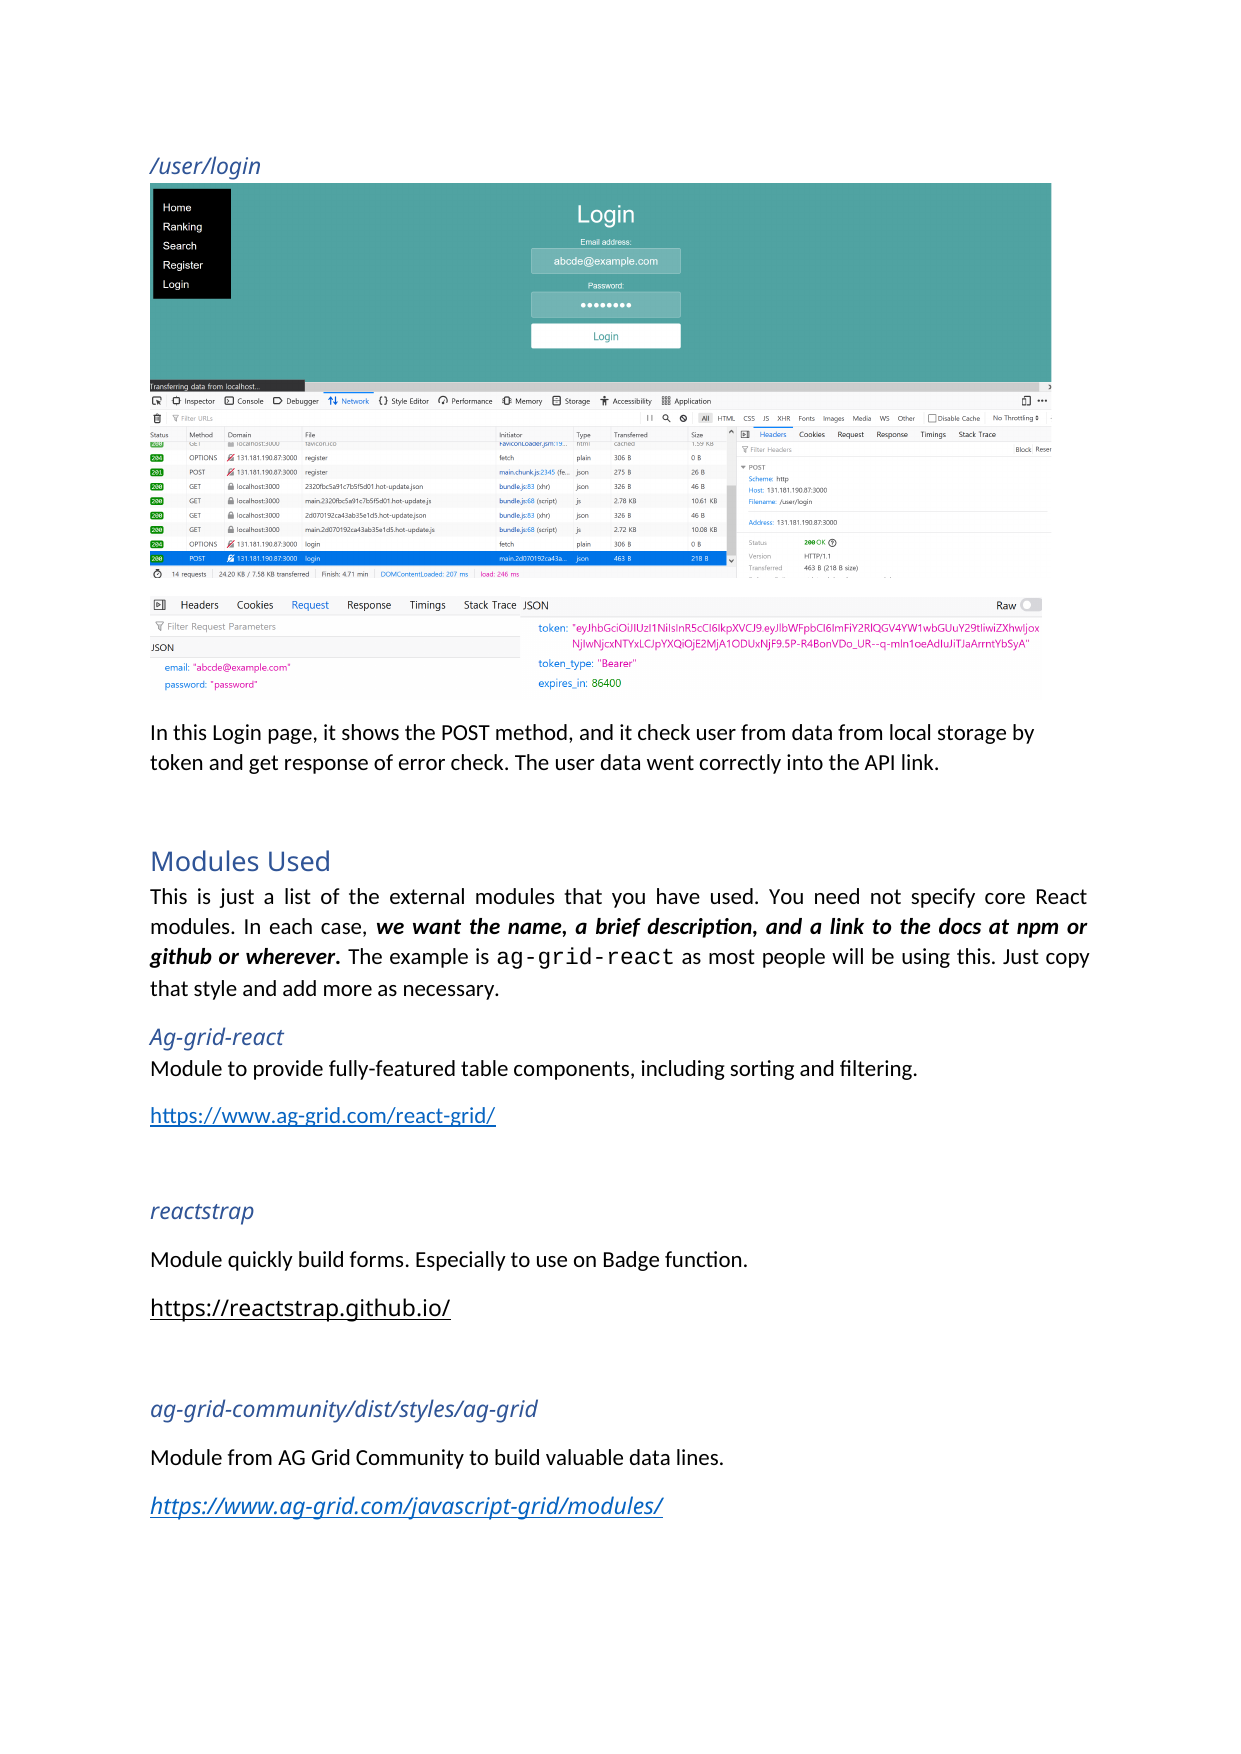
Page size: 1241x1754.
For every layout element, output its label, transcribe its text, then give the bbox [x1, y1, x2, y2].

text ag-grid-community/dist/styles/ag-grid [150, 1393, 1090, 1424]
picture [150, 183, 1052, 578]
picture [150, 596, 1042, 700]
subtitle Modules Used [150, 842, 1090, 879]
text In this Login page, it shows the POST method, and it check user from data from local storage by token and get response of error check. The user data went correctly into the API link. [150, 718, 1090, 776]
text This is just a list of the external modules that you have used. You need not specify core React modules. In each case, we want the name, a brief description, and a link to the docs at npm or github or wherever. The example is ag-grid-react as most people will be using this. Just copy that style and add more as necessary. [150, 882, 1090, 1002]
text Module quickly build forms. Especially to use on Badge function. [150, 1245, 1090, 1273]
text Module to provide fully-featured table components, including sorting and filtering. [150, 1054, 1090, 1082]
subtitle Ag-grid-react [150, 1021, 1090, 1052]
text https://reactstrap.github.io/ [150, 1292, 1090, 1323]
text reactstrap [150, 1195, 1090, 1226]
text Module from AG Grid Community to build valuable data lines. [150, 1443, 1090, 1471]
subtitle /user/login [150, 150, 1090, 181]
text https://www.ag-grid.com/react-grid/ [150, 1101, 1090, 1129]
text https://www.ag-grid.com/javascript-grid/modules/ [150, 1490, 1090, 1522]
